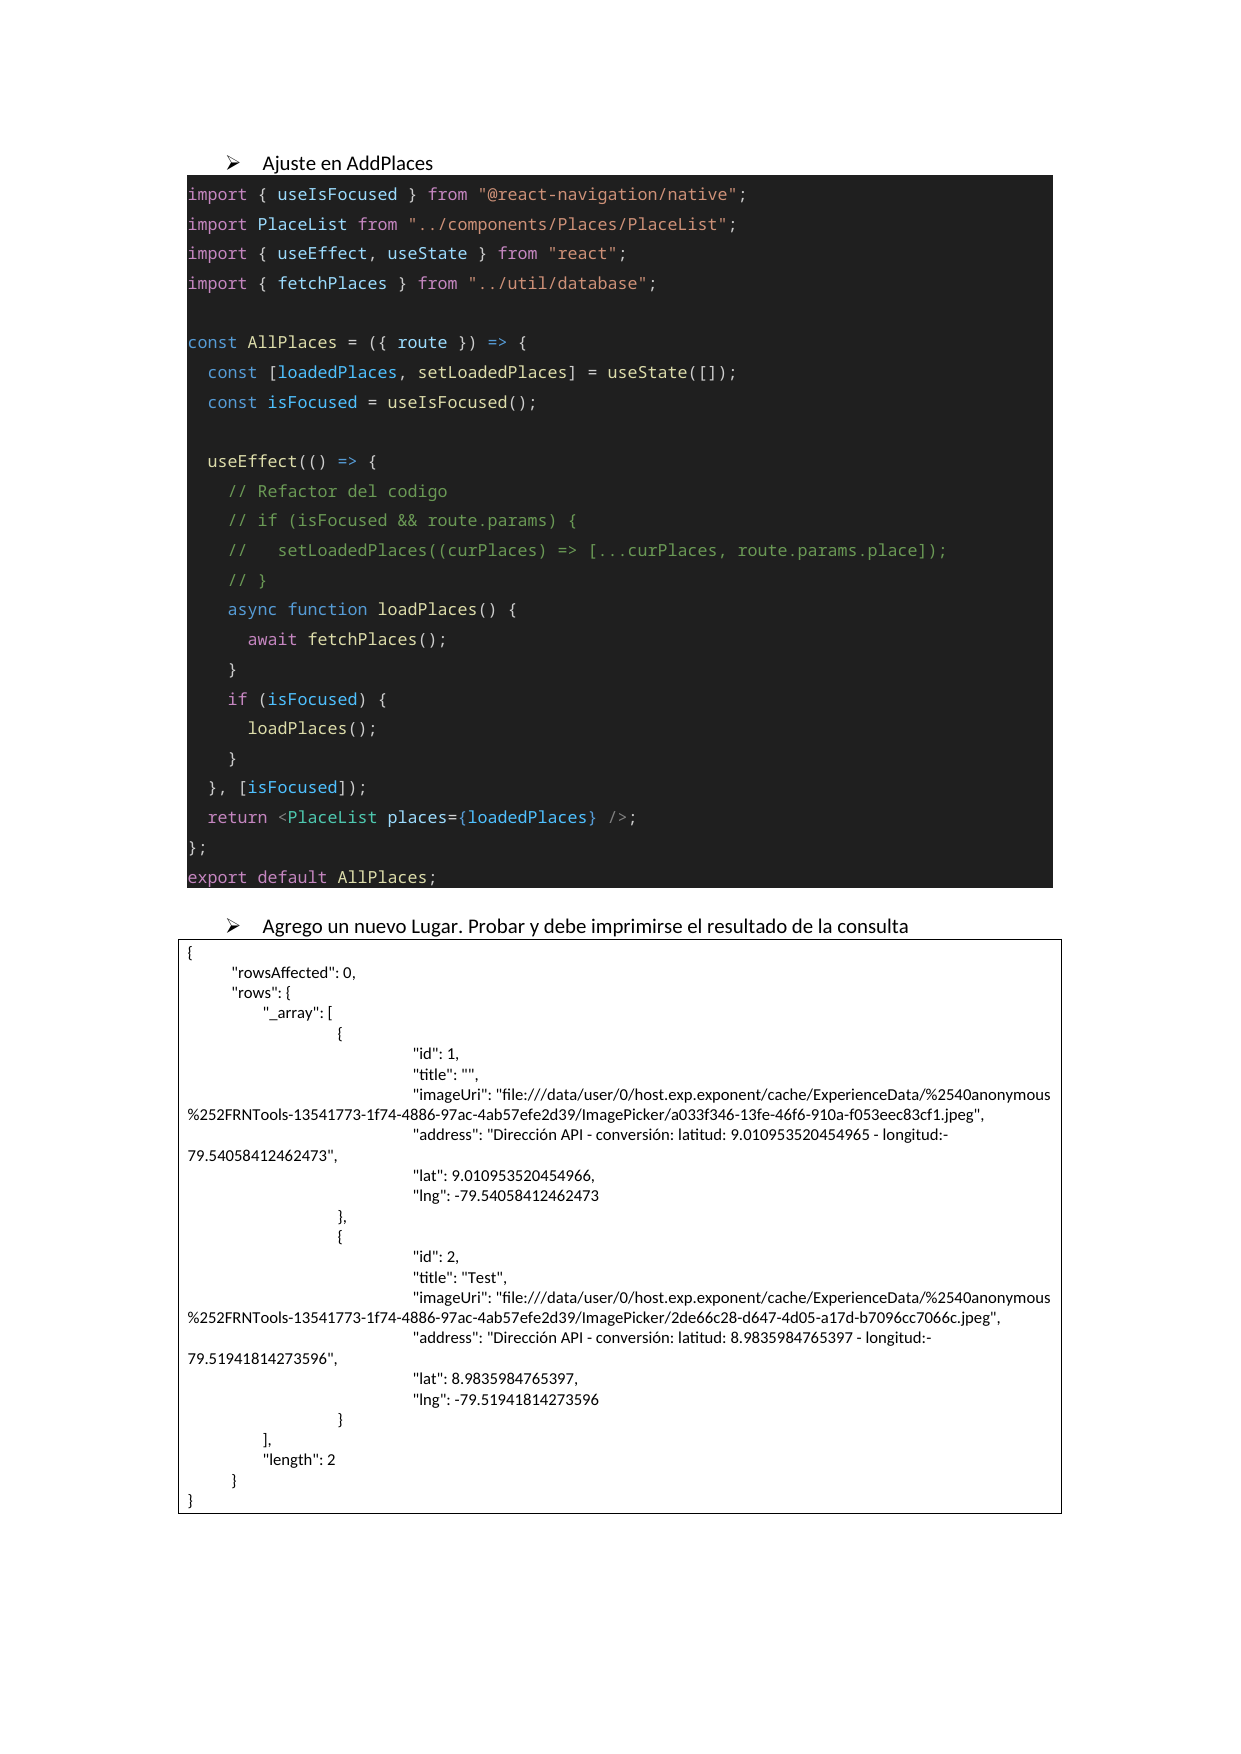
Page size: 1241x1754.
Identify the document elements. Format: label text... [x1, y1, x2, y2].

list { [187, 1226, 1053, 1247]
list "lat": 8.9835984765397, [187, 1368, 1053, 1389]
list "id": 2, [187, 1247, 1053, 1267]
text async function loadPlaces() { [187, 591, 1053, 621]
text } [187, 739, 1053, 769]
text // setLoadedPlaces((curPlaces) => [...curPlaces, route.params.place]); [187, 532, 1053, 561]
list ], [187, 1429, 1053, 1450]
list }, [187, 1206, 1053, 1226]
list Ajuste en AddPlaces [225, 150, 1053, 175]
text return <PlaceList places={loadedPlaces} />; [187, 799, 1053, 828]
text import { fetchPlaces } from "../util/database"; [187, 264, 1053, 294]
text // Refactor del codigo [187, 472, 1053, 502]
list "lng": -79.54058412462473 [187, 1186, 1053, 1206]
text }, [isFocused]); [187, 769, 1053, 799]
list "address": "Dirección API - conversión: latitud: 9.010953520454965 - longitud:-79.54058412462473", [187, 1125, 1053, 1165]
list } [187, 1409, 1053, 1429]
list } [187, 1470, 1053, 1487]
list "length": 2 [187, 1450, 1053, 1470]
text if (isFocused) { [187, 680, 1053, 710]
text // if (isFocused && route.params) { [187, 502, 1053, 532]
text const isFocused = useIsFocused(); [187, 383, 1053, 413]
text await fetchPlaces(); [187, 621, 1053, 650]
text useEffect(() => { [187, 443, 1053, 472]
list Agrego un nuevo Lugar. Probar y debe imprimirse el resultado de la consulta [225, 913, 1053, 939]
text const AllPlaces = ({ route }) => { [187, 324, 1053, 353]
list "_array": [ [187, 1003, 1053, 1023]
list "imageUri": "file:///data/user/0/host.exp.exponent/cache/ExperienceData/%2540anonymous%252FRNTools-13541773-1f74-4886-97ac-4ab57efe2d39/ImagePicker/2de66c28-d647-4d05-a17d-b7096cc7066c.jpeg", [187, 1287, 1053, 1328]
list "rows": { [187, 982, 1053, 1003]
list "title": "", [187, 1064, 1053, 1084]
list "id": 1, [187, 1043, 1053, 1064]
text import { useEffect, useState } from "react"; [187, 235, 1053, 264]
text export default AllPlaces; [187, 858, 1053, 888]
list "imageUri": "file:///data/user/0/host.exp.exponent/cache/ExperienceData/%2540anonymous%252FRNTools-13541773-1f74-4886-97ac-4ab57efe2d39/ImagePicker/a033f346-13fe-46f6-910a-f053eec83cf1.jpeg", [187, 1084, 1053, 1125]
list } [179, 1487, 1061, 1513]
text } [187, 650, 1053, 680]
text import PlaceList from "../components/Places/PlaceList"; [187, 205, 1053, 235]
text // } [187, 561, 1053, 591]
list { [179, 940, 1061, 962]
text loadPlaces(); [187, 710, 1053, 739]
list "rowsAffected": 0, [187, 962, 1053, 982]
text }; [187, 828, 1053, 858]
list "title": "Test", [187, 1267, 1053, 1287]
list "lng": -79.51941814273596 [187, 1389, 1053, 1409]
text import { useIsFocused } from "@react-navigation/native"; [187, 175, 1053, 205]
list { [187, 1023, 1053, 1043]
list "lat": 9.010953520454966, [187, 1165, 1053, 1186]
list "address": "Dirección API - conversión: latitud: 8.9835984765397 - longitud:-79.51941814273596", [187, 1328, 1053, 1368]
text const [loadedPlaces, setLoadedPlaces] = useState([]); [187, 353, 1053, 383]
